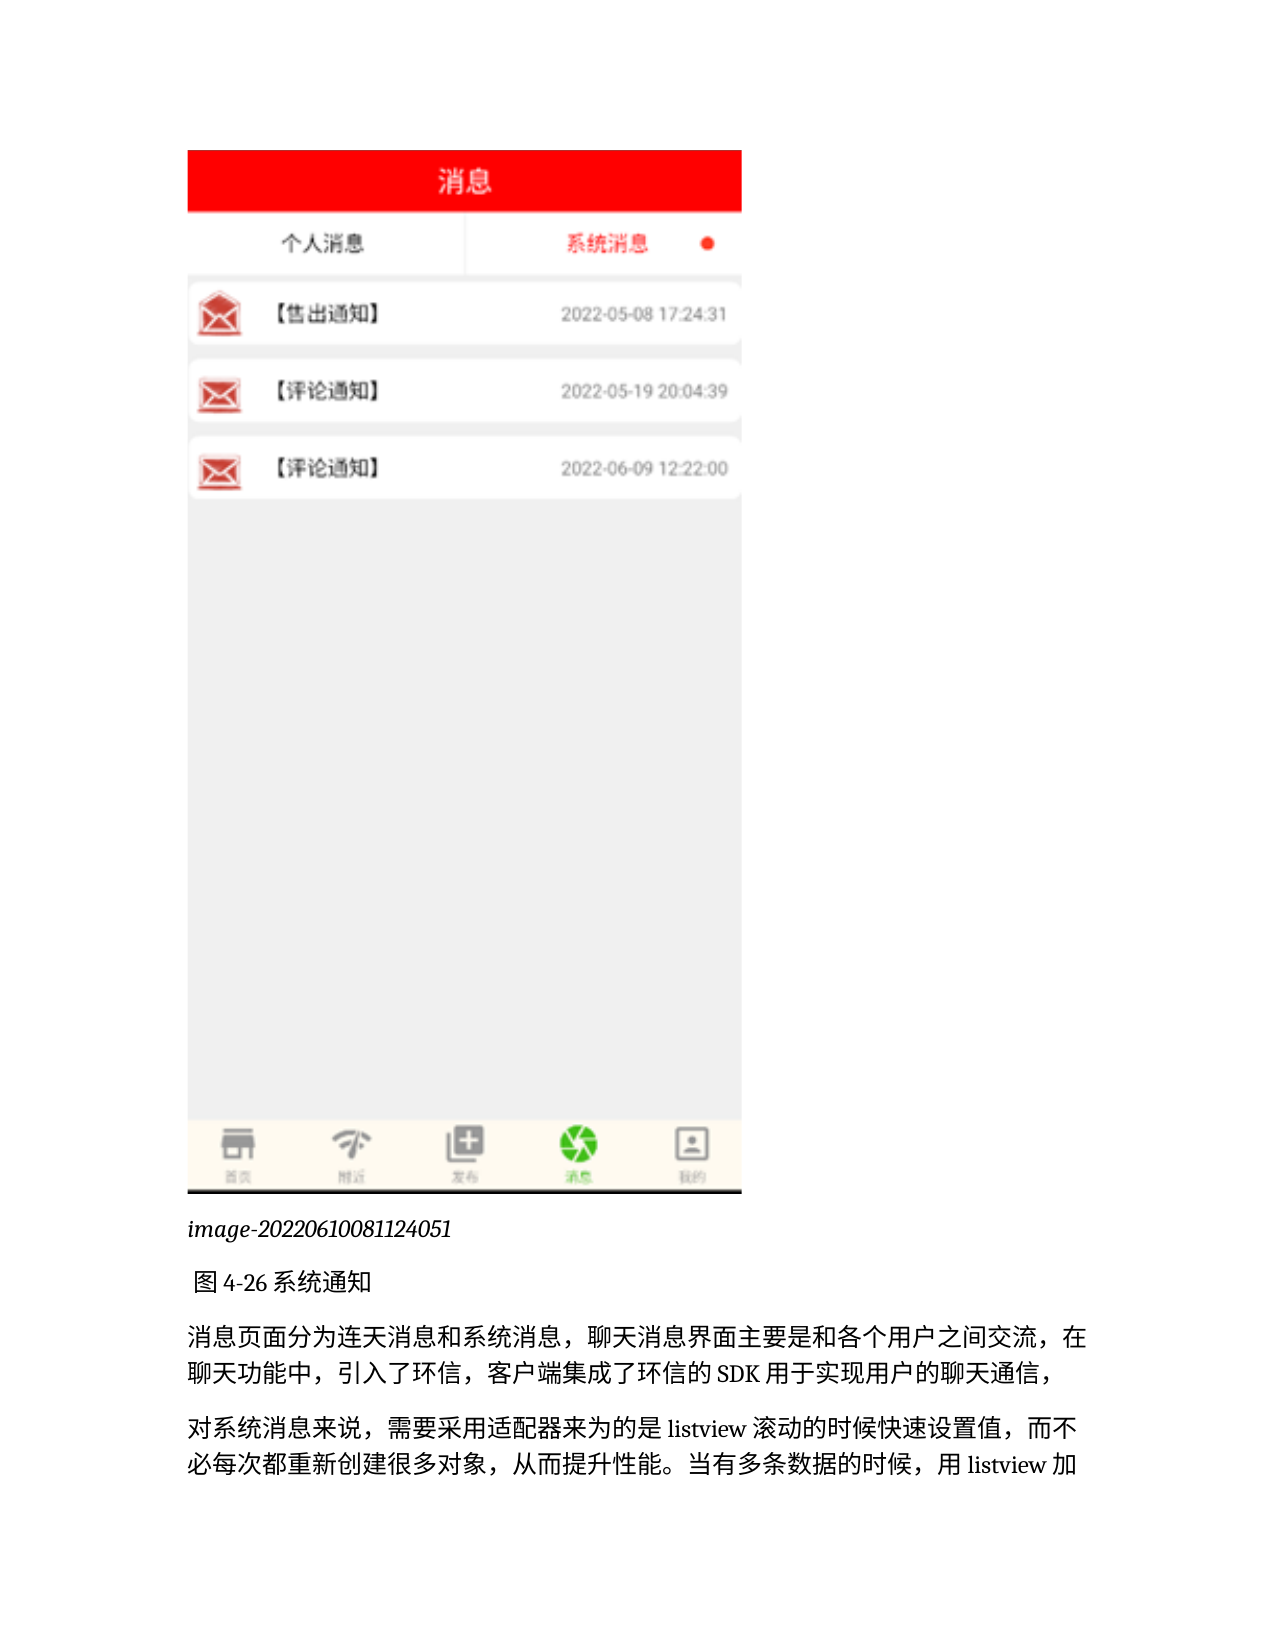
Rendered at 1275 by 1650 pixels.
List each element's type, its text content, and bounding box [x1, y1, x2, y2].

text image-20220610081124051 [187, 1214, 1087, 1243]
text 图4-26 系统通知 [187, 1262, 1087, 1298]
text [187, 1408, 1087, 1481]
picture [187, 150, 742, 1194]
text 消息页面分为连天消息和系统消息，聊天消息界面主要是和各个用户之间交流，在聊天功能中，引入了环信，客户端集成了环信的SDK用于实现用户的聊天通信， [187, 1317, 1087, 1389]
